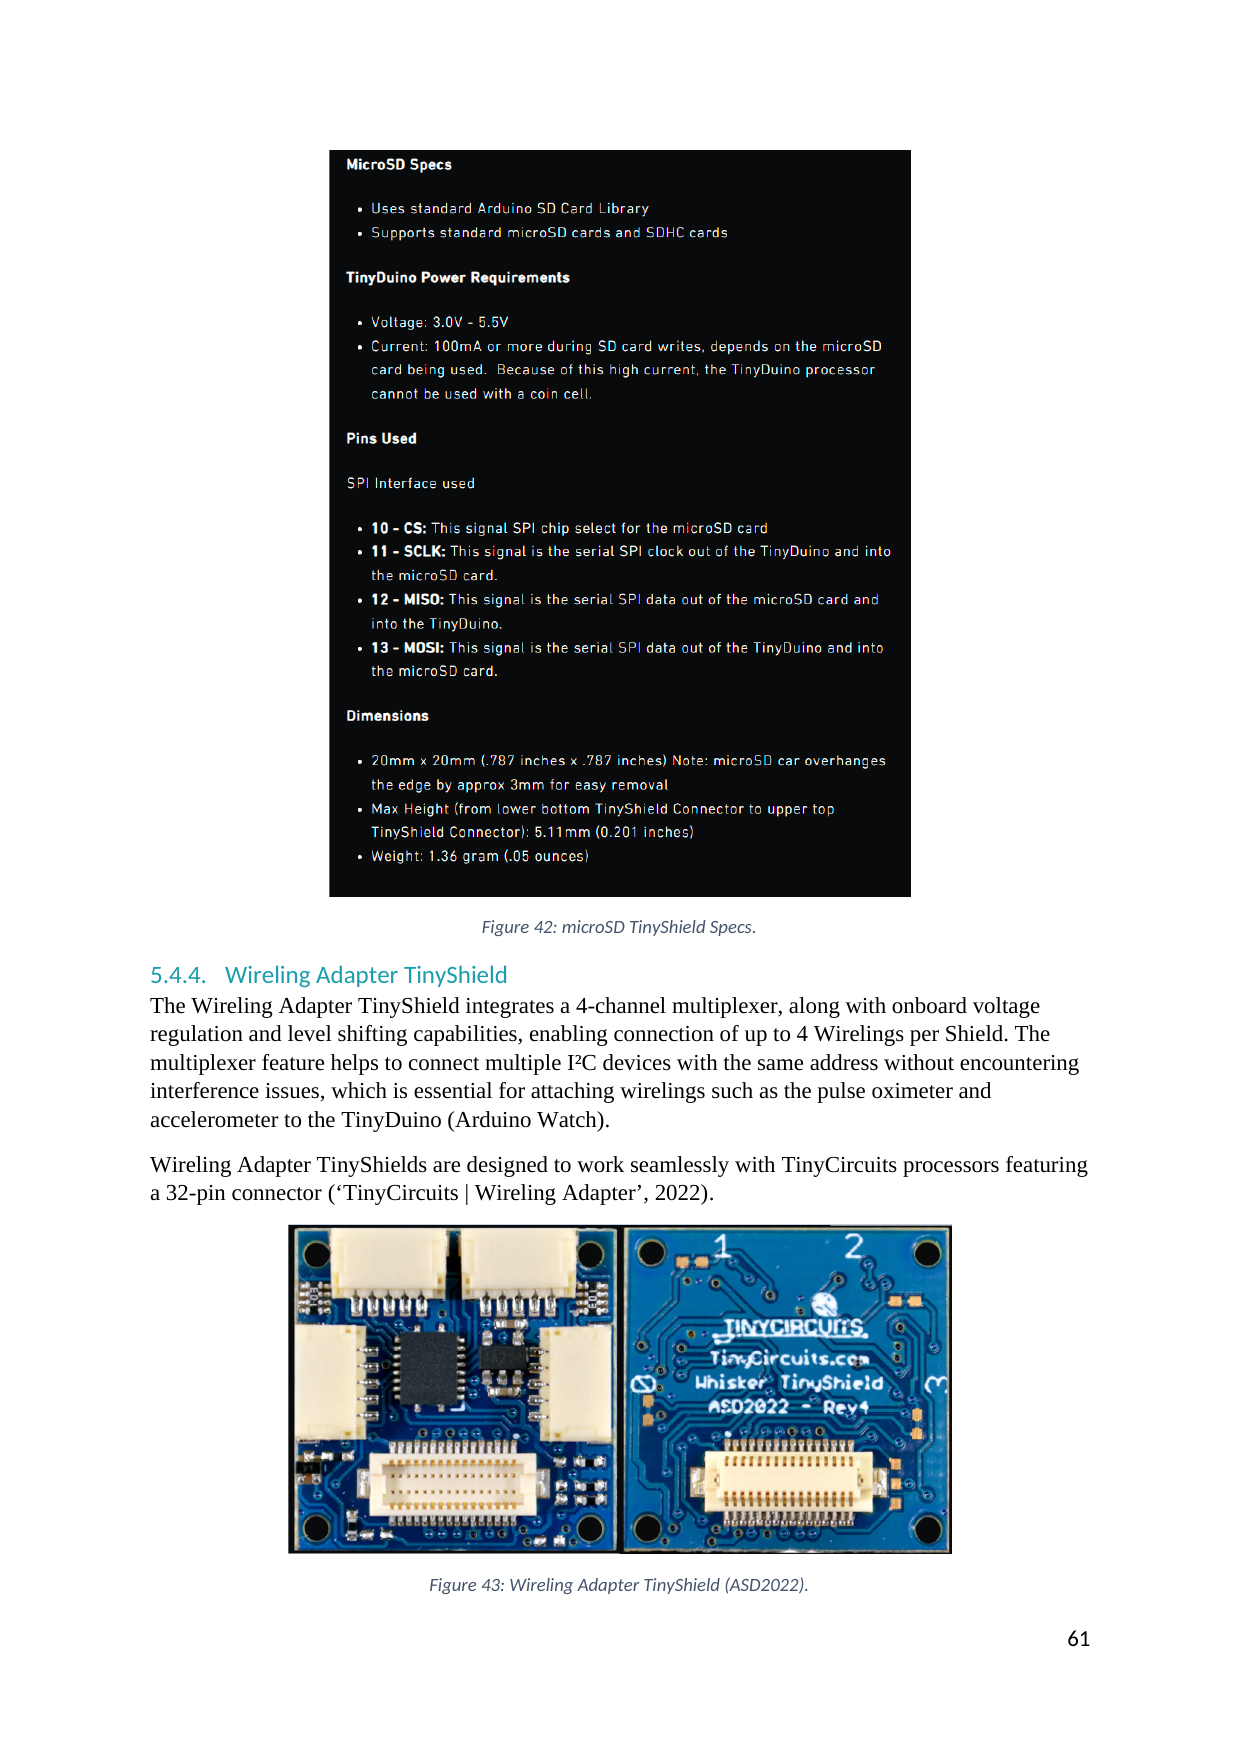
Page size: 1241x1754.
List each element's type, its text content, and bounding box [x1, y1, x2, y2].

text The Wireling Adapter TinyShield integrates a 4-channel multiplexer, along with onboard voltage regulation and level shifting capabilities, enabling connection of up to 4 Wirelings per Shield. The multiplexer feature helps to connect multiple I²C devices with the same address without encountering interference issues, which is essential for attaching wirelings such as the pulse oximeter and accelerometer to the TinyDuino (Arduino Watch). [150, 992, 1090, 1132]
picture [288, 1224, 952, 1554]
text Wireling Adapter TinyShields are designed to work seamlessly with TinyCircuits processors featuring a 32-pin connector (‘TinyCircuits | Wireling Adapter’, 2022). [150, 1151, 1090, 1206]
picture [329, 150, 911, 897]
text Figure 43: Wireling Adapter TinyShield (ASD2022). [150, 1573, 1090, 1596]
subtitle Wireling Adapter TinyShield [150, 959, 1090, 989]
text Figure 42: microSD TinyShield Specs. [150, 915, 1090, 938]
